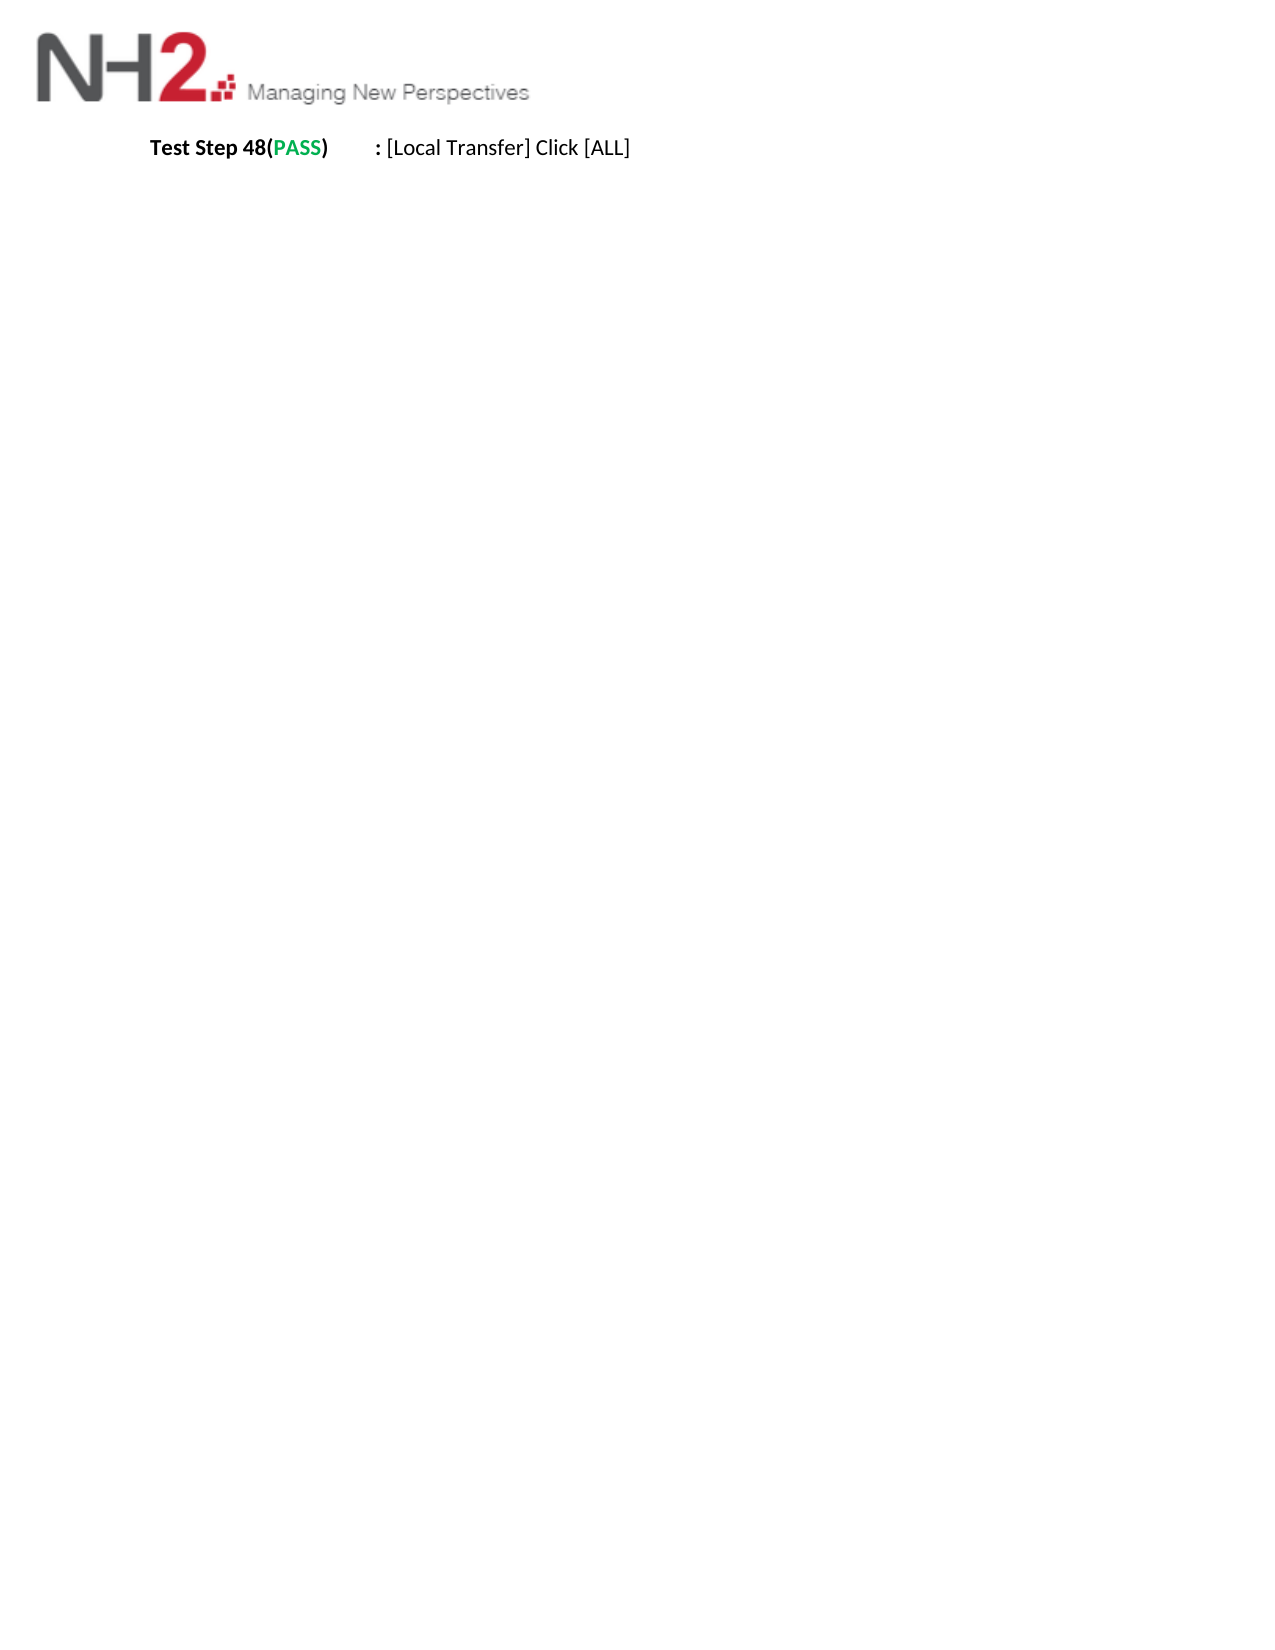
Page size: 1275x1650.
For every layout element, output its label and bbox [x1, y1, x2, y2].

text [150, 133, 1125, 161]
picture [26, 23, 540, 111]
